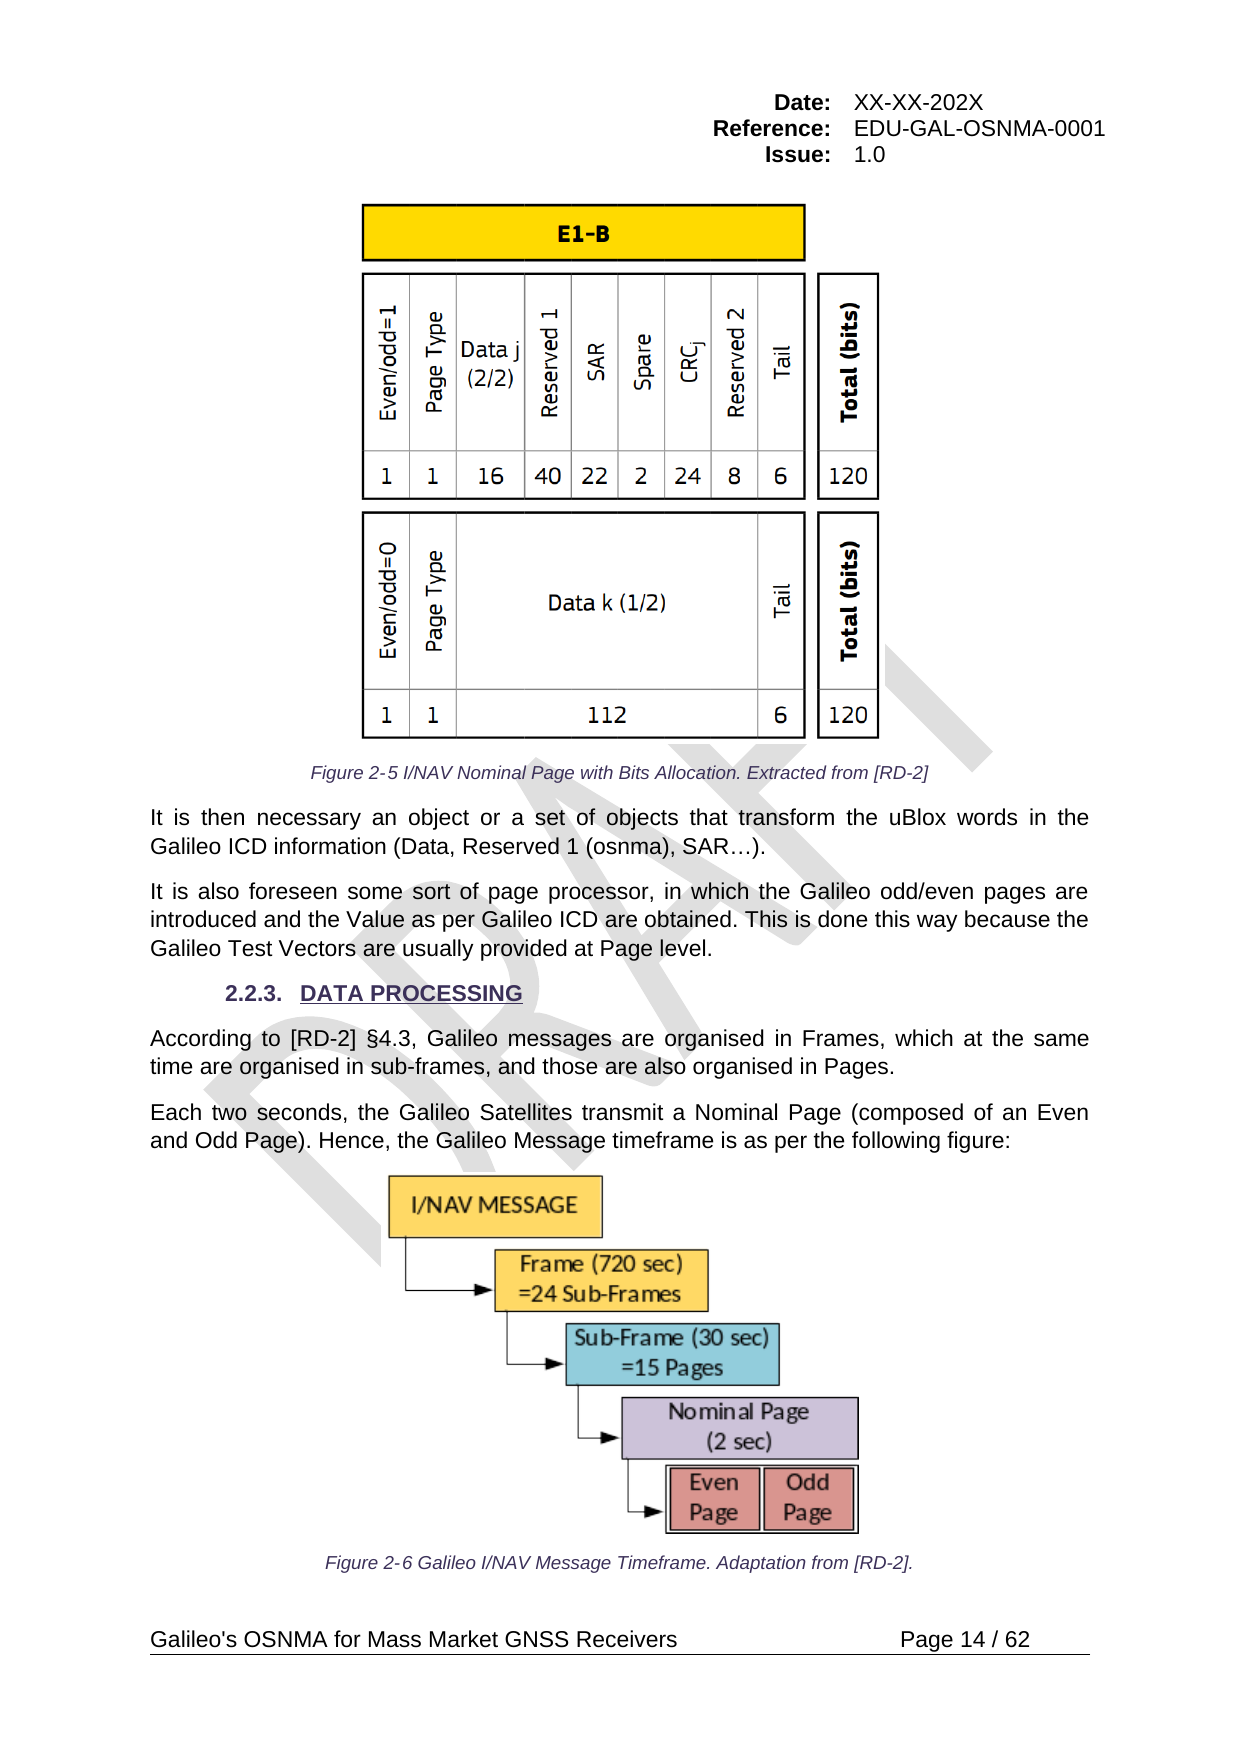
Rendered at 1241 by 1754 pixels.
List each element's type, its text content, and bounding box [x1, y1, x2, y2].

text It is then necessary an object or a set of objects that transform the uBlox words in the Galileo ICD information (Data, Reserved 1 (osnma), SAR…). [150, 804, 1090, 859]
text According to [RD-2] §4.3, Galileo messages are organised in Frames, which at the same time are organised in sub-frames, and those are also organised in Pages. [150, 1025, 1090, 1080]
text Each two seconds, the Galileo Satellites transmit a Nominal Page (composed of an Even and Odd Page). Hence, the Galileo Message timeframe is as per the following figure: [150, 1098, 1090, 1153]
text It is also foreseen some sort of page processor, in which the Galileo odd/even pages are introduced and the Value as per Galileo ICD are obtained. This is done this way because the Galileo Test Vectors are usually provided at Page level. [150, 878, 1090, 961]
picture [355, 194, 885, 744]
subtitle Data Processing [225, 980, 1090, 1006]
